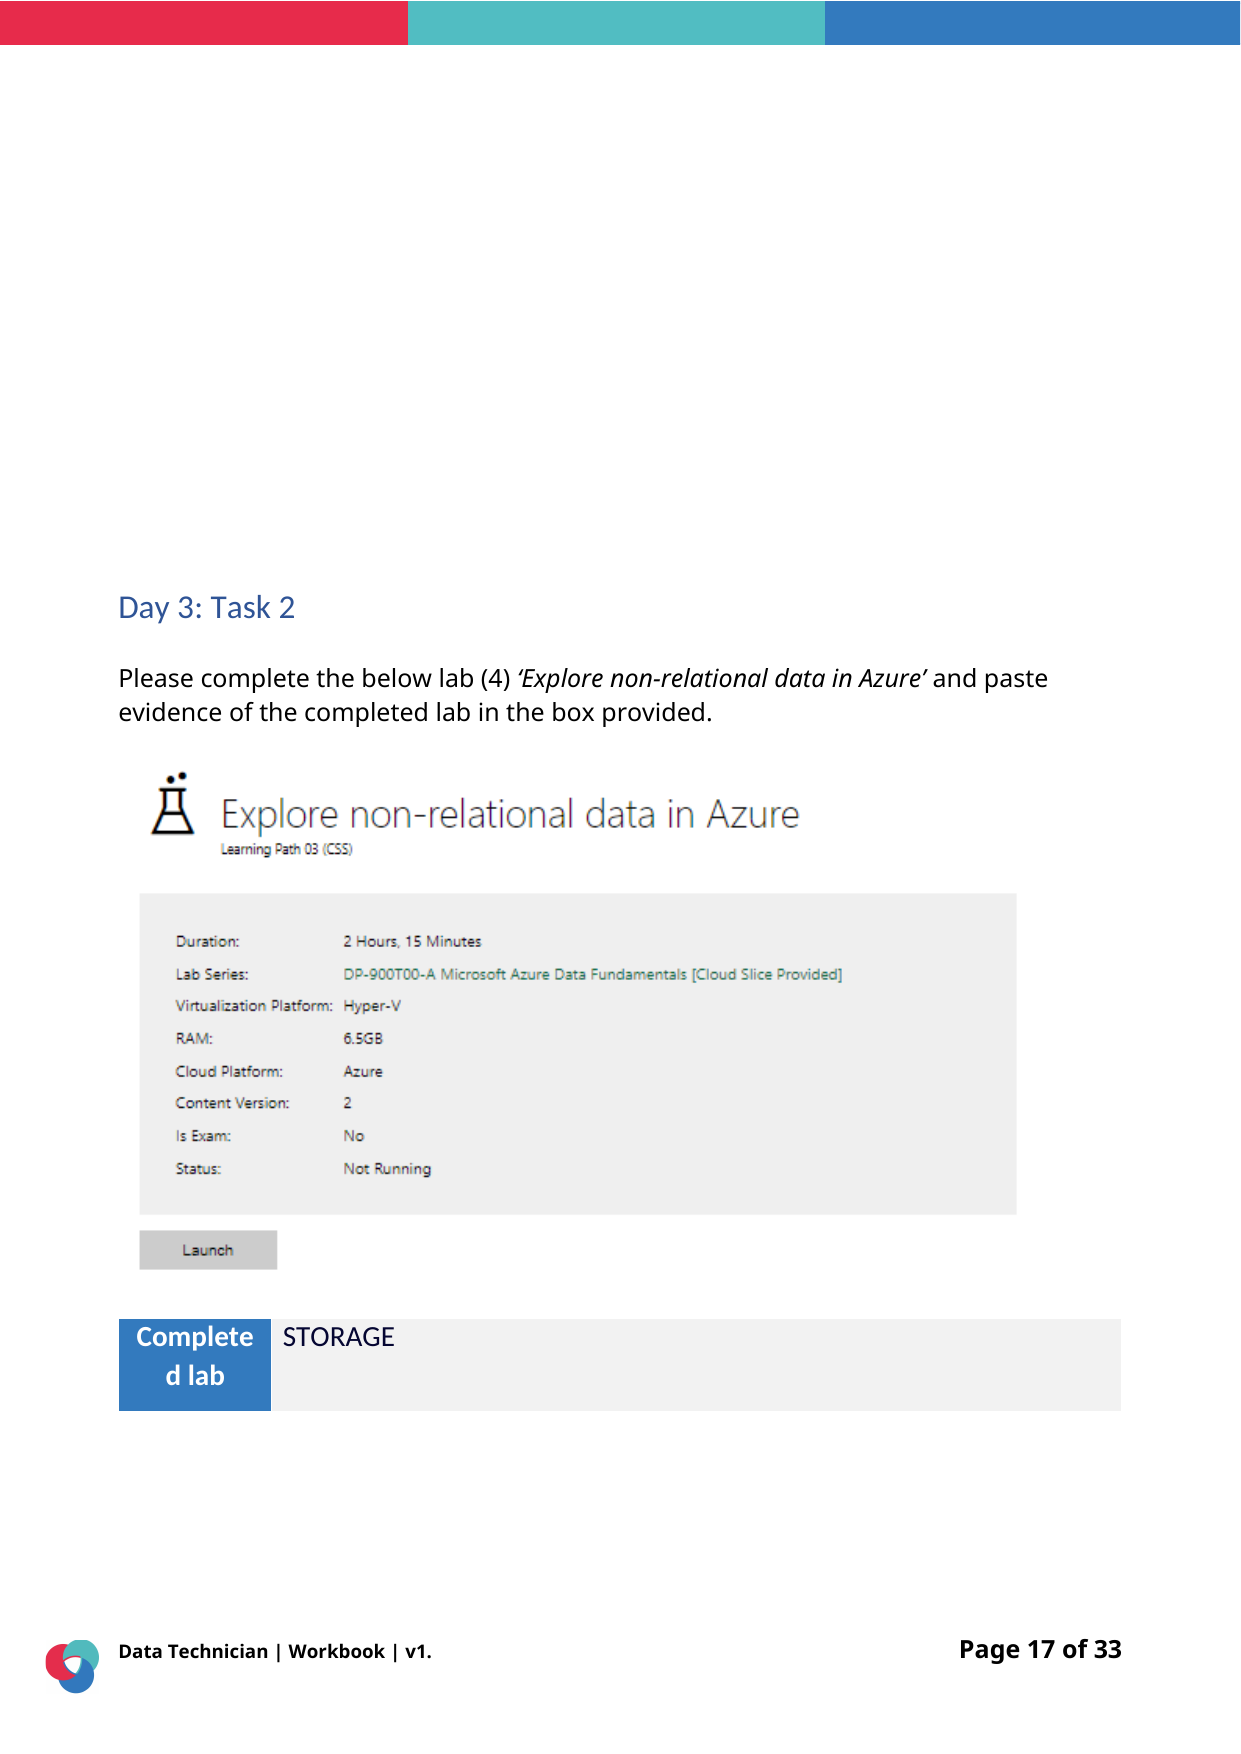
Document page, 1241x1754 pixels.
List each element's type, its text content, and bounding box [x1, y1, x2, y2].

picture [45, 1640, 100, 1694]
subtitle Day 3: Task 2 [118, 586, 1122, 627]
picture [118, 762, 1017, 1284]
table_header STORAGE COSMOS DB [272, 1319, 1121, 1411]
table_header Completed lab [119, 1319, 271, 1411]
text Please complete the below lab (4) ‘Explore non-relational data in Azure’ and paste evidence of the completed lab in the box provided. [118, 661, 1122, 729]
